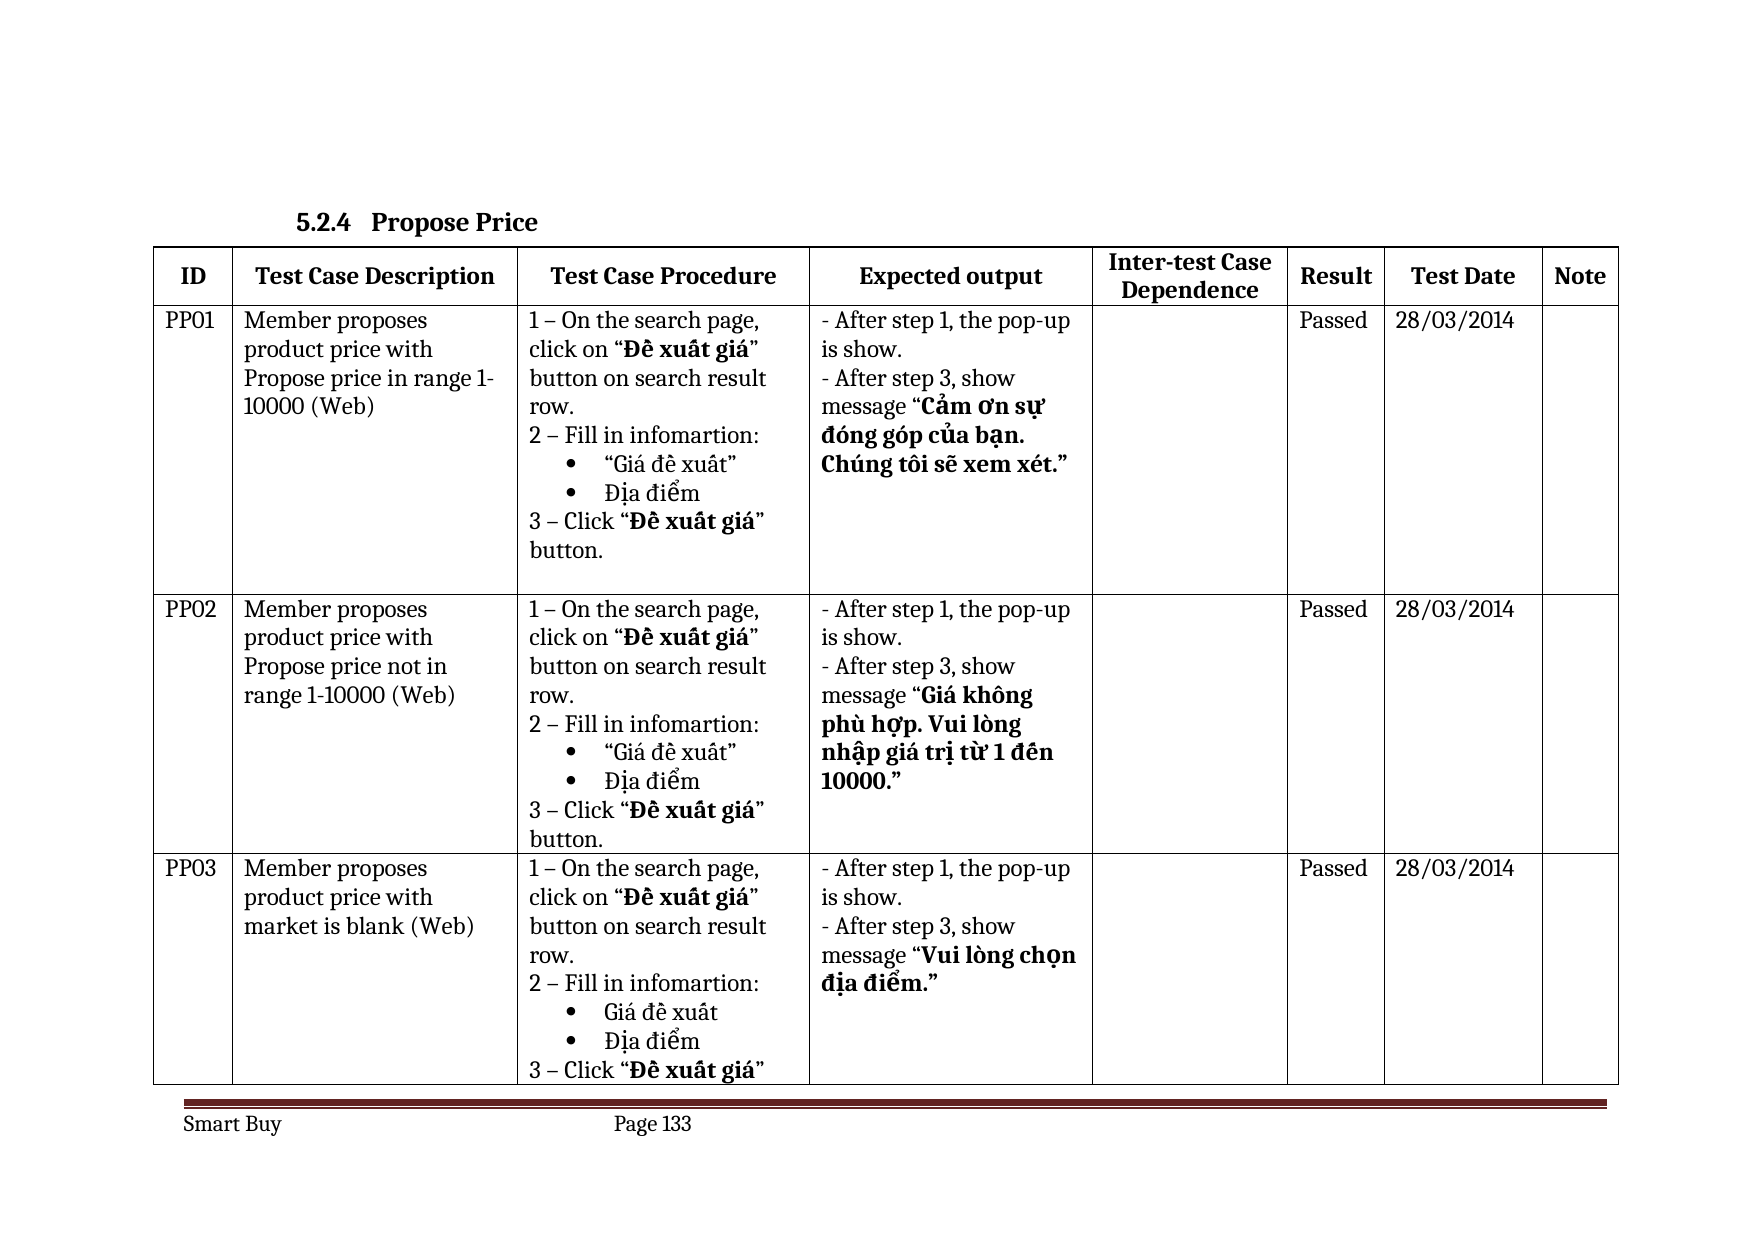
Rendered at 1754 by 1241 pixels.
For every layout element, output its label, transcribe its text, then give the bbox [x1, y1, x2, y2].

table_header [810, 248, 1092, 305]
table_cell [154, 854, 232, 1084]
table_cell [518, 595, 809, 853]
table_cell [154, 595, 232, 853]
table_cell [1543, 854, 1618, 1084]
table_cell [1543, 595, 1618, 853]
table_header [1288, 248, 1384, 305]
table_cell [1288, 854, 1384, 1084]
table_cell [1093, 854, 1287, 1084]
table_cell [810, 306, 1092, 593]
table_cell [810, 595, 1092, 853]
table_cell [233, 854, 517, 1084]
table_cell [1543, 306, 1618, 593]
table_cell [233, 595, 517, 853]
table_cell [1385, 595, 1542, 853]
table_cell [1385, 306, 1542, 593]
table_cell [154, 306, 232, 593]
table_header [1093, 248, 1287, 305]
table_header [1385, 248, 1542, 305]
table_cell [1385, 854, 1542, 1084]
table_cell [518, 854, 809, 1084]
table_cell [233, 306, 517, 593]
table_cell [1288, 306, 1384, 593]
subtitle Propose Price [296, 207, 1607, 238]
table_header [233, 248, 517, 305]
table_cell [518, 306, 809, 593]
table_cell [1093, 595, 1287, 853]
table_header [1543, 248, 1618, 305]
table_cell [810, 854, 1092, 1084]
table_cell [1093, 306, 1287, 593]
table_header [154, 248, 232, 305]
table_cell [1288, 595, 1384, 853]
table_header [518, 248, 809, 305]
